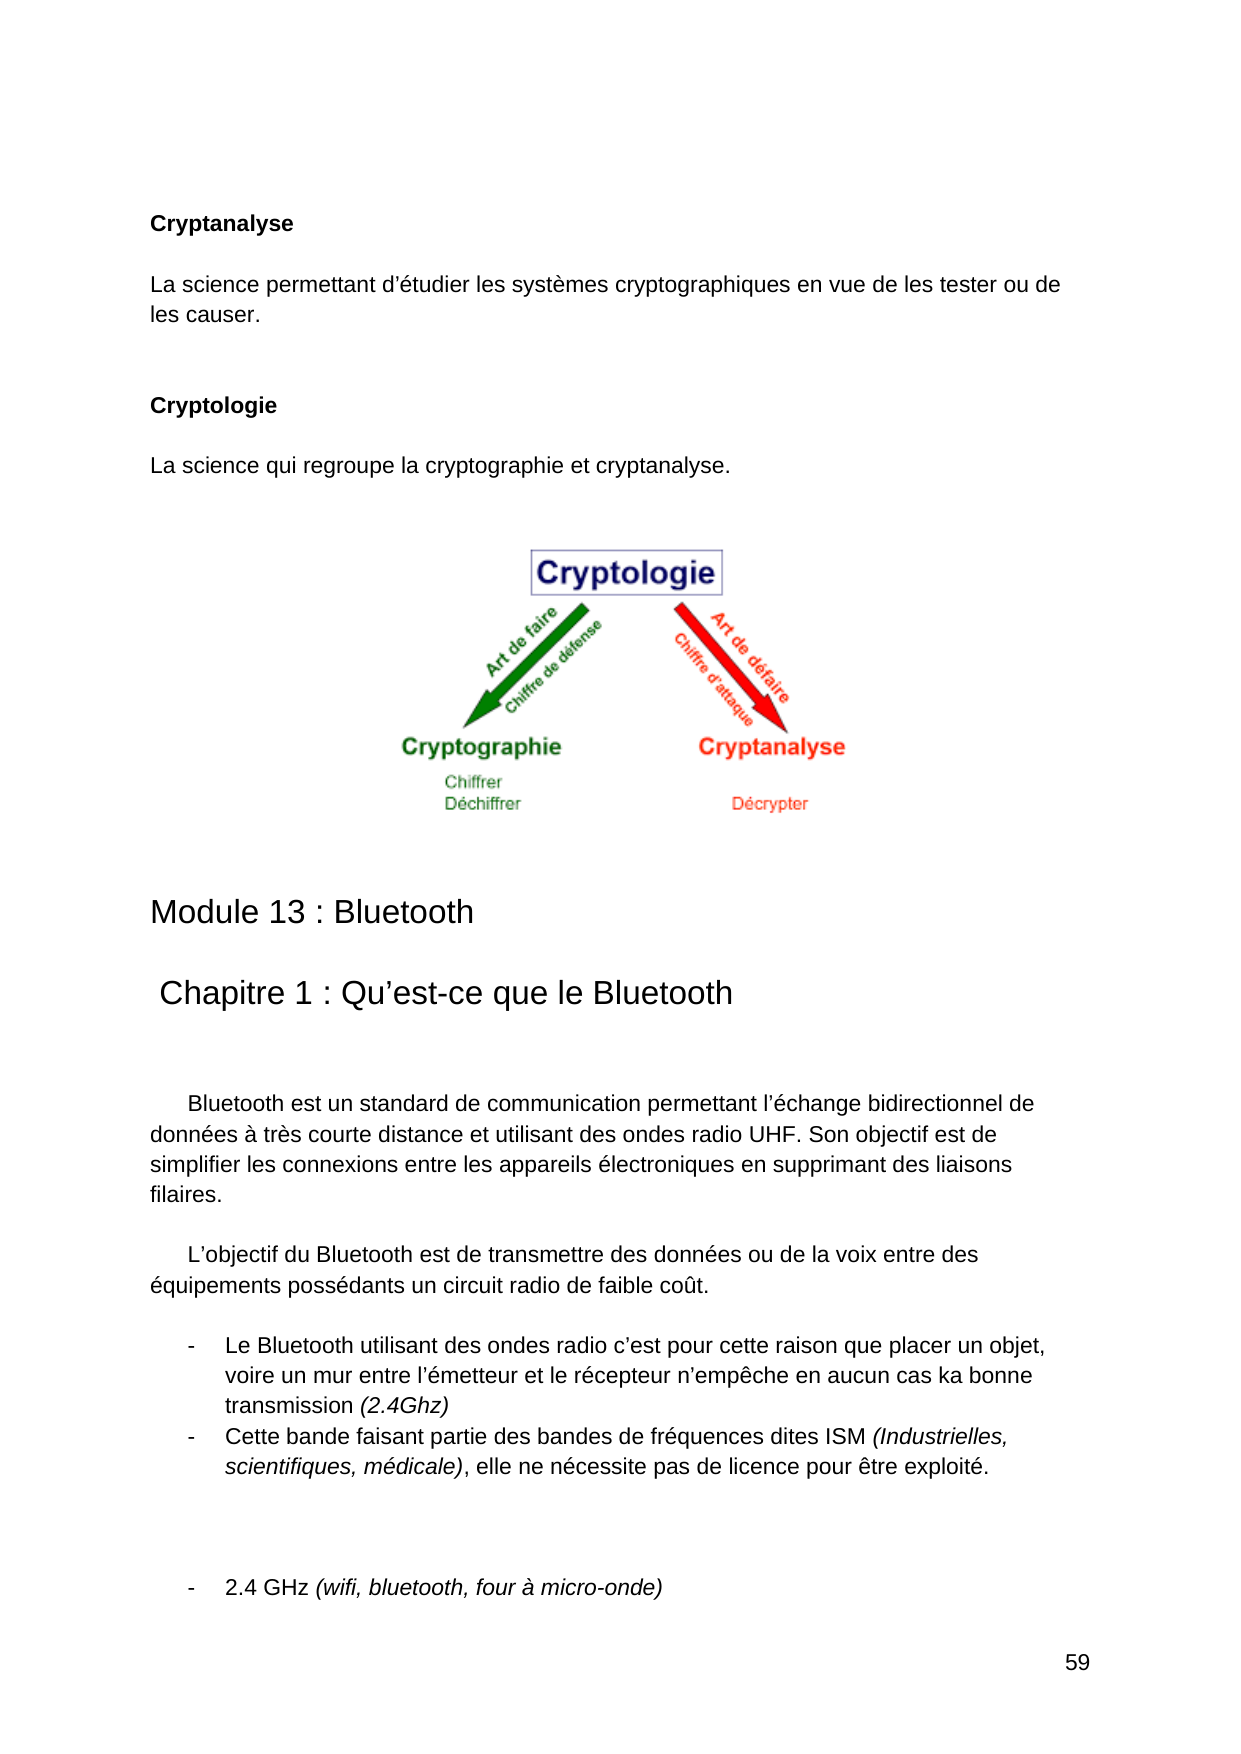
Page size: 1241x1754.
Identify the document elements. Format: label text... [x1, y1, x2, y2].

subtitle Chapitre 1 : Qu’est-ce que le Bluetooth [150, 973, 1090, 1012]
text La science qui regroupe la cryptographie et cryptanalyse. [150, 452, 1090, 478]
list Cette bande faisant partie des bandes de fréquences dites ISM (Industrielles, scientifiques, médicale), elle ne nécessite pas de licence pour être exploité. [187, 1423, 1090, 1479]
picture [394, 542, 846, 821]
text Cryptanalyse [150, 210, 1090, 237]
list 2.4 GHz (wifi, bluetooth, four à micro-onde) [187, 1574, 1090, 1600]
text La science permettant d’étudier les systèmes cryptographiques en vue de les tester ou de les causer. [150, 271, 1090, 327]
text Cryptologie [150, 392, 1090, 418]
text Bluetooth est un standard de communication permettant l’échange bidirectionnel de données à très courte distance et utilisant des ondes radio UHF. Son objectif est de simplifier les connexions entre les appareils électroniques en supprimant des liaisons filaires. [150, 1090, 1090, 1207]
text L’objectif du Bluetooth est de transmettre des données ou de la voix entre des équipements possédants un circuit radio de faible coût. [150, 1241, 1090, 1298]
subtitle Module 13 : Bluetooth [150, 892, 1090, 930]
list Le Bluetooth utilisant des ondes radio c’est pour cette raison que placer un objet, voire un mur entre l’émetteur et le récepteur n’empêche en aucun cas ka bonne transmission (2.4Ghz) [187, 1332, 1090, 1419]
